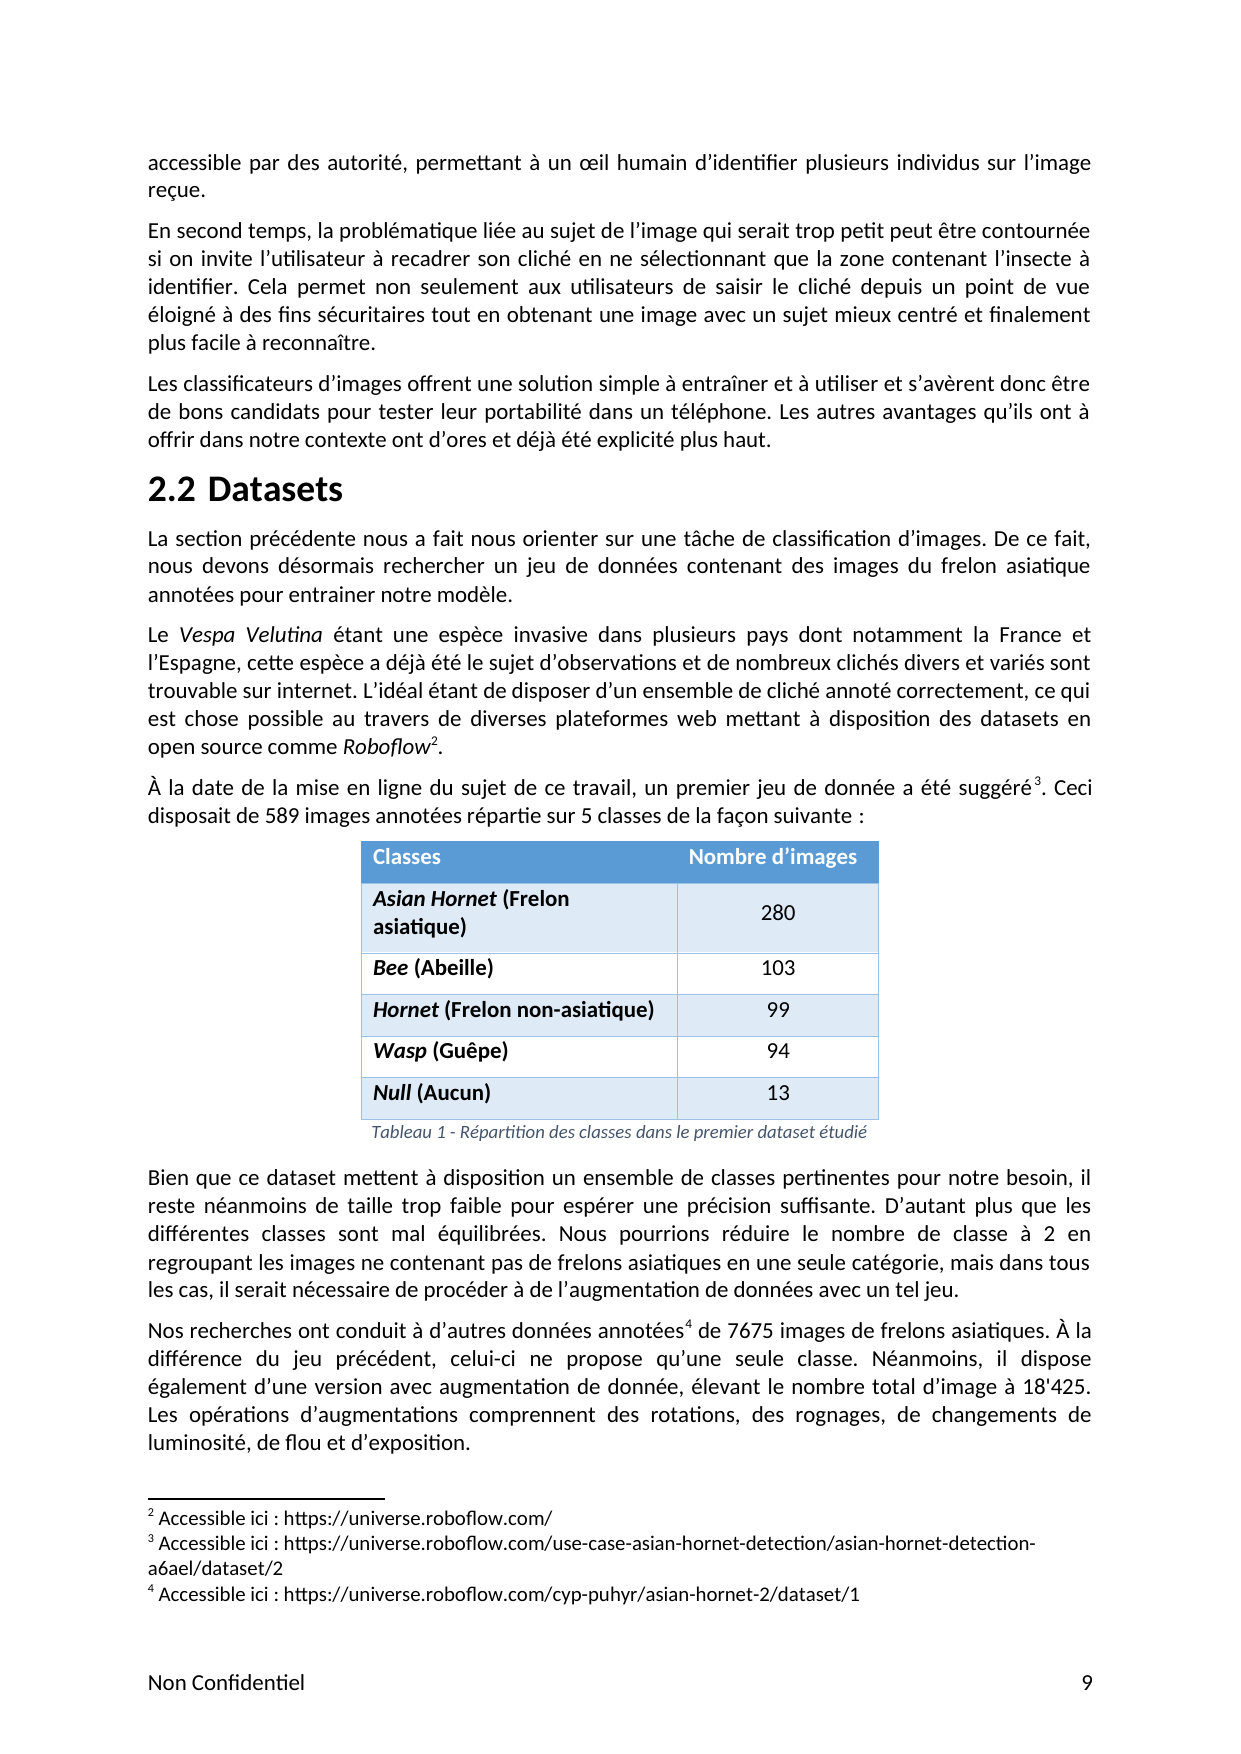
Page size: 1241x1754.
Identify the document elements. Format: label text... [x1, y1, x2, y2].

table_cell Null (Aucun) [362, 1078, 677, 1119]
table_cell 280 [678, 884, 878, 952]
table_cell 103 [678, 954, 878, 994]
text À la date de la mise en ligne du sujet de ce travail, un premier jeu de donnée a été suggéré. Ceci disposait de 589 images annotées répartie sur 5 classes de la façon suivante : [148, 773, 1093, 829]
table_cell 94 [678, 1037, 878, 1077]
text Les classificateurs d’images offrent une solution simple à entraîner et à utiliser et s’avèrent donc être de bons candidats pour tester leur portabilité dans un téléphone. Les autres avantages qu’ils ont à offrir dans notre contexte ont d’ores et déjà été explicité plus haut. [148, 369, 1093, 453]
table_cell Bee (Abeille) [362, 954, 677, 994]
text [148, 148, 1093, 204]
text Le Vespa Velutina étant une espèce invasive dans plusieurs pays dont notamment la France et l’Espagne, cette espèce a déjà été le sujet d’observations et de nombreux clichés divers et variés sont trouvable sur internet. L’idéal étant de disposer d’un ensemble de cliché annoté correctement, ce qui est chose possible au travers de diverses plateformes web mettant à disposition des datasets en open source comme Roboflow. [148, 620, 1093, 760]
text Nos recherches ont conduit à d’autres données annotées de 7675 images de frelons asiatiques. À la différence du jeu précédent, celui-ci ne propose qu’une seule classe. Néanmoins, il dispose également d’une version avec augmentation de donnée, élevant le nombre total d’image à 18'425. Les opérations d’augmentations comprennent des rotations, des rognages, de changements de luminosité, de flou et d’exposition. [148, 1316, 1093, 1456]
text La section précédente nous a fait nous orienter sur une tâche de classification d’images. De ce fait, nous devons désormais rechercher un jeu de données contenant des images du frelon asiatique annotées pour entrainer notre modèle. [148, 524, 1093, 608]
table_header Classes [362, 843, 677, 883]
table_cell Wasp (Guêpe) [362, 1037, 677, 1077]
table_cell Hornet (Frelon non-asiatique) [362, 995, 677, 1036]
text En second temps, la problématique liée au sujet de l’image qui serait trop petit peut être contournée si on invite l’utilisateur à recadrer son cliché en ne sélectionnant que la zone contenant l’insecte à identifier. Cela permet non seulement aux utilisateurs de saisir le cliché depuis un point de vue éloigné à des fins sécuritaires tout en obtenant une image avec un sujet mieux centré et finalement plus facile à reconnaître. [148, 216, 1093, 356]
table_cell Asian Hornet (Frelon asiatique) [362, 884, 677, 952]
subtitle Datasets [148, 465, 1093, 511]
text Bien que ce dataset mettent à disposition un ensemble de classes pertinentes pour notre besoin, il reste néanmoins de taille trop faible pour espérer une précision suffisante. D’autant plus que les différentes classes sont mal équilibrées. Nous pourrions réduire le nombre de classe à 2 en regroupant les images ne contenant pas de frelons asiatiques en une seule catégorie, mais dans tous les cas, il serait nécessaire de procéder à de l’augmentation de données avec un tel jeu. [148, 1163, 1093, 1304]
table_cell 99 [678, 995, 878, 1036]
table_cell 13 [678, 1078, 878, 1119]
table_header Nombre d’images [678, 843, 878, 883]
